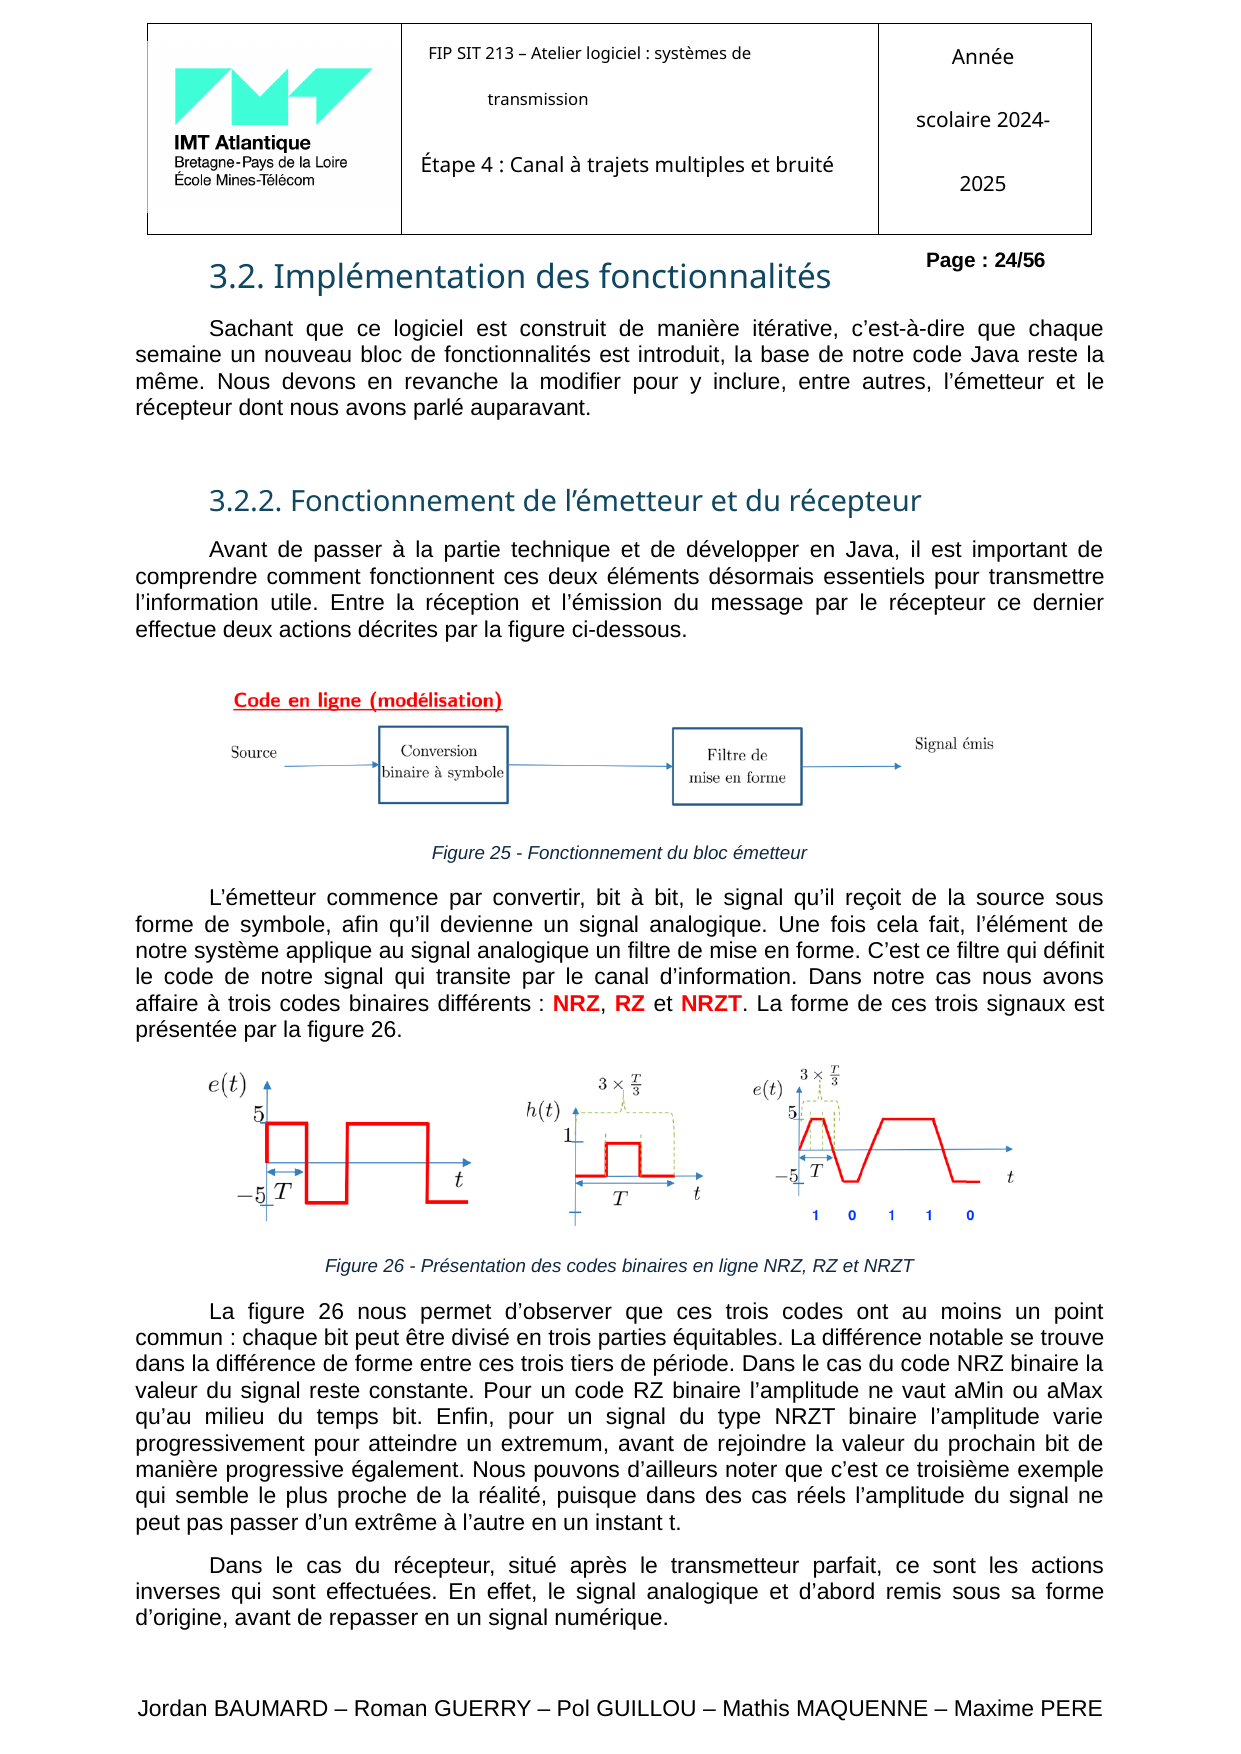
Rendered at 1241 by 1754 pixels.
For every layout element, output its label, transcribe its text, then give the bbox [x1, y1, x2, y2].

subtitle 3.2.2. Fonctionnement de l’émetteur et du récepteur [135, 480, 1105, 520]
text Sachant que ce logiciel est construit de manière itérative, c’est-à-dire que chaque semaine un nouveau bloc de fonctionnalités est introduit, la base de notre code Java reste la même. Nous devons en revanche la modifier pour y inclure, entre autres, l’émetteur et le récepteur dont nous avons parlé auparavant. [135, 315, 1105, 420]
picture [147, 41, 401, 213]
text Avant de passer à la partie technique et de développer en Java, il est important de comprendre comment fonctionnent ces deux éléments désormais essentiels pour transmettre l’information utile. Entre la réception et l’émission du message par le récepteur ce dernier effectue deux actions décrites par la figure ci-dessous. [135, 536, 1105, 642]
text Figure 25 - Fonctionnement du bloc émetteur [135, 842, 1105, 863]
text Figure 26 - Présentation des codes binaires en ligne NRZ, RZ et NRZT [135, 1255, 1105, 1277]
text L’émetteur commence par convertir, bit à bit, le signal qu’il reçoit de la source sous forme de symbole, afin qu’il devienne un signal analogique. Une fois cela fait, l’élément de notre système applique au signal analogique un filtre de mise en forme. C’est ce filtre qui définit le code de notre signal qui transite par le canal d’information. Dans notre cas nous avons affaire à trois codes binaires différents : NRZ, RZ et NRZT. La forme de ces trois signaux est présentée par la figure 26. [135, 884, 1105, 1042]
picture [196, 1059, 1045, 1239]
text La figure 26 nous permet d’observer que ces trois codes ont au moins un point commun : chaque bit peut être divisé en trois parties équitables. La différence notable se trouve dans la différence de forme entre ces trois tiers de période. Dans le cas du code NRZ binaire la valeur du signal reste constante. Pour un code RZ binaire l’amplitude ne vaut aMin ou aMax qu’au milieu du temps bit. Enfin, pour un signal du type NRZT binaire l’amplitude varie progressivement pour atteindre un extremum, avant de rejoindre la valeur du prochain bit de manière progressive également. Nous pouvons d’ailleurs noter que c’est ce troisième exemple qui semble le plus proche de la réalité, puisque dans des cas réels l’amplitude du signal ne peut pas passer d’un extrême à l’autre en un instant t. [135, 1298, 1105, 1535]
picture [214, 658, 1027, 826]
text Dans le cas du récepteur, situé après le transmetteur parfait, ce sont les actions inverses qui sont effectuées. En effet, le signal analogique et d’abord remis sous sa forme d’origine, avant de repasser en un signal numérique. [135, 1552, 1105, 1631]
subtitle 3.2. Implémentation des fonctionnalités [135, 253, 1105, 298]
